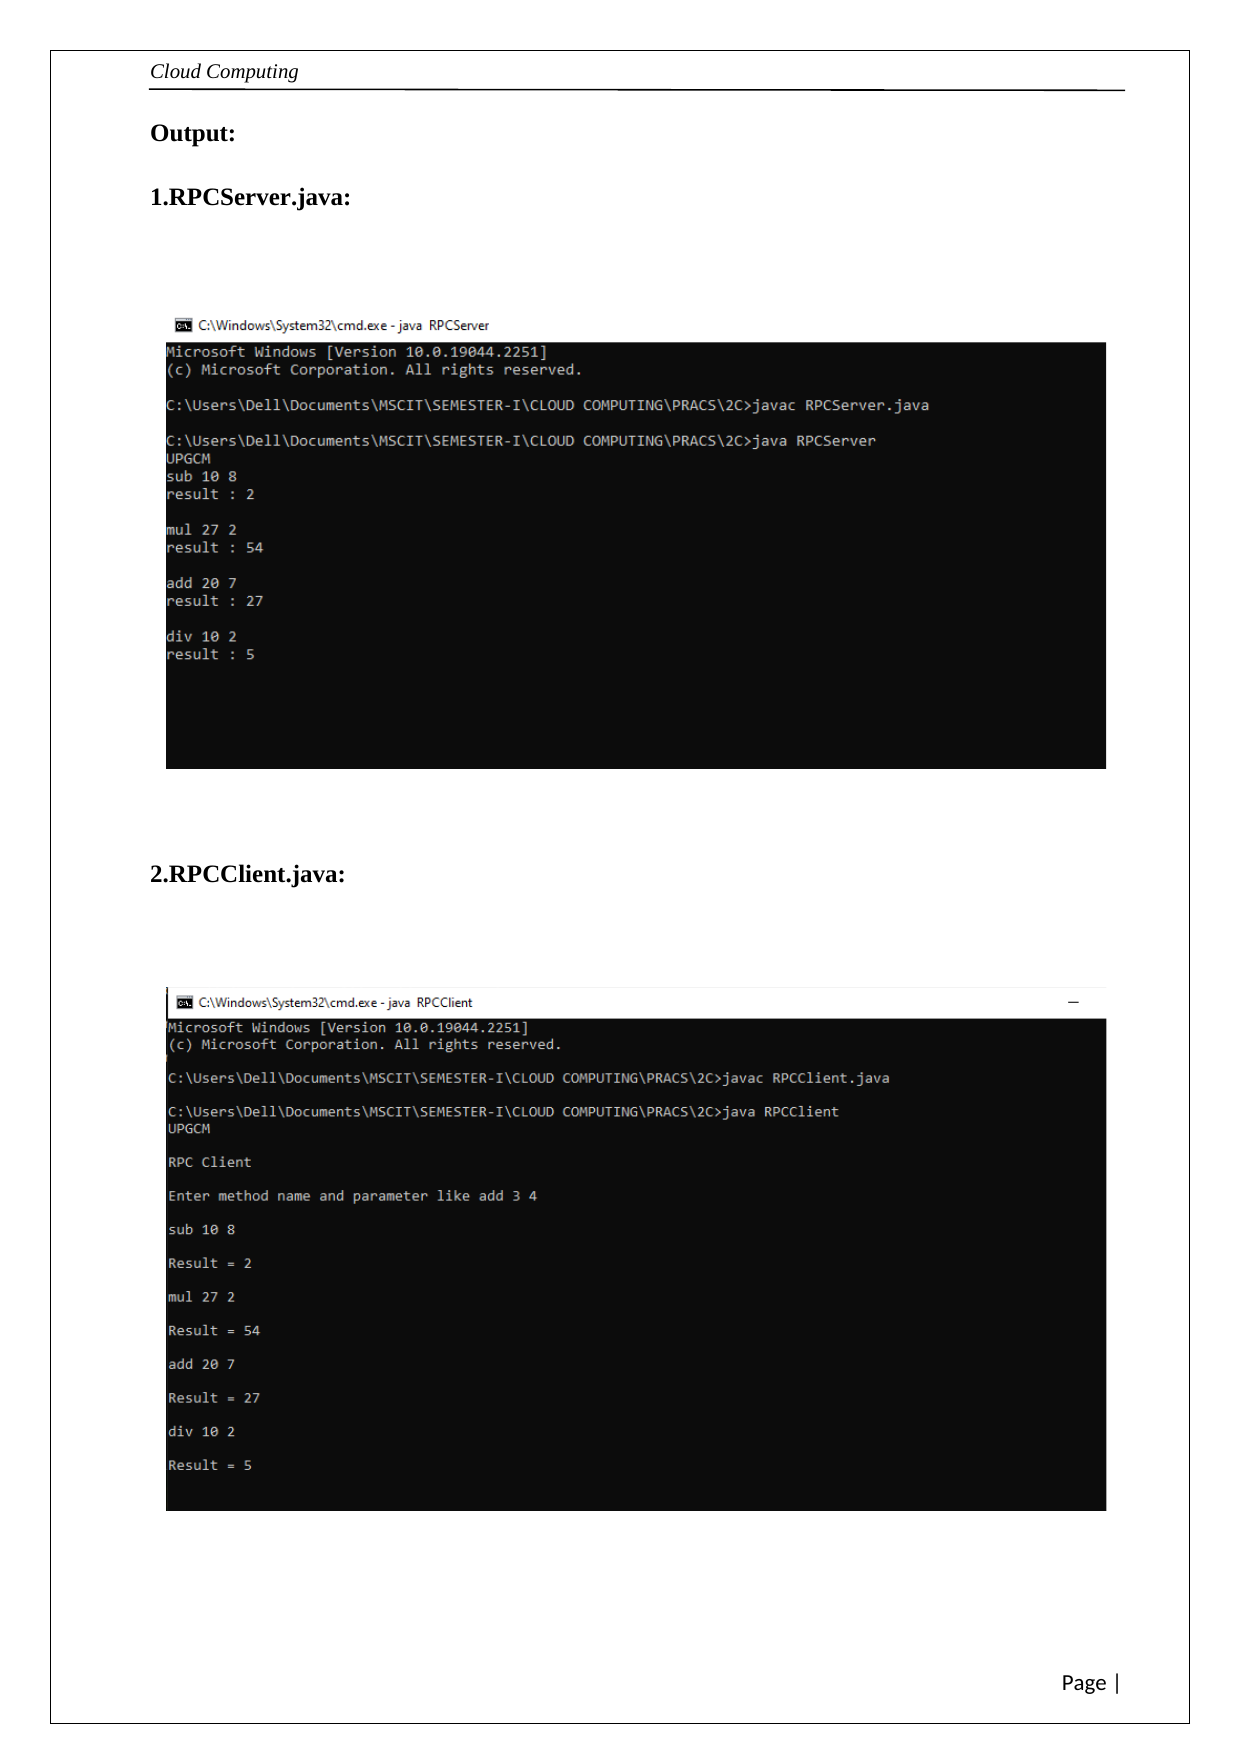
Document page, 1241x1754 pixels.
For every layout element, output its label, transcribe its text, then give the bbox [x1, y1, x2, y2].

text 2.RPCClient.java: [150, 859, 1122, 888]
picture [166, 310, 1107, 769]
text 1.RPCServer.java: [150, 182, 1122, 211]
text Output: [150, 118, 1122, 147]
picture [166, 987, 1107, 1511]
